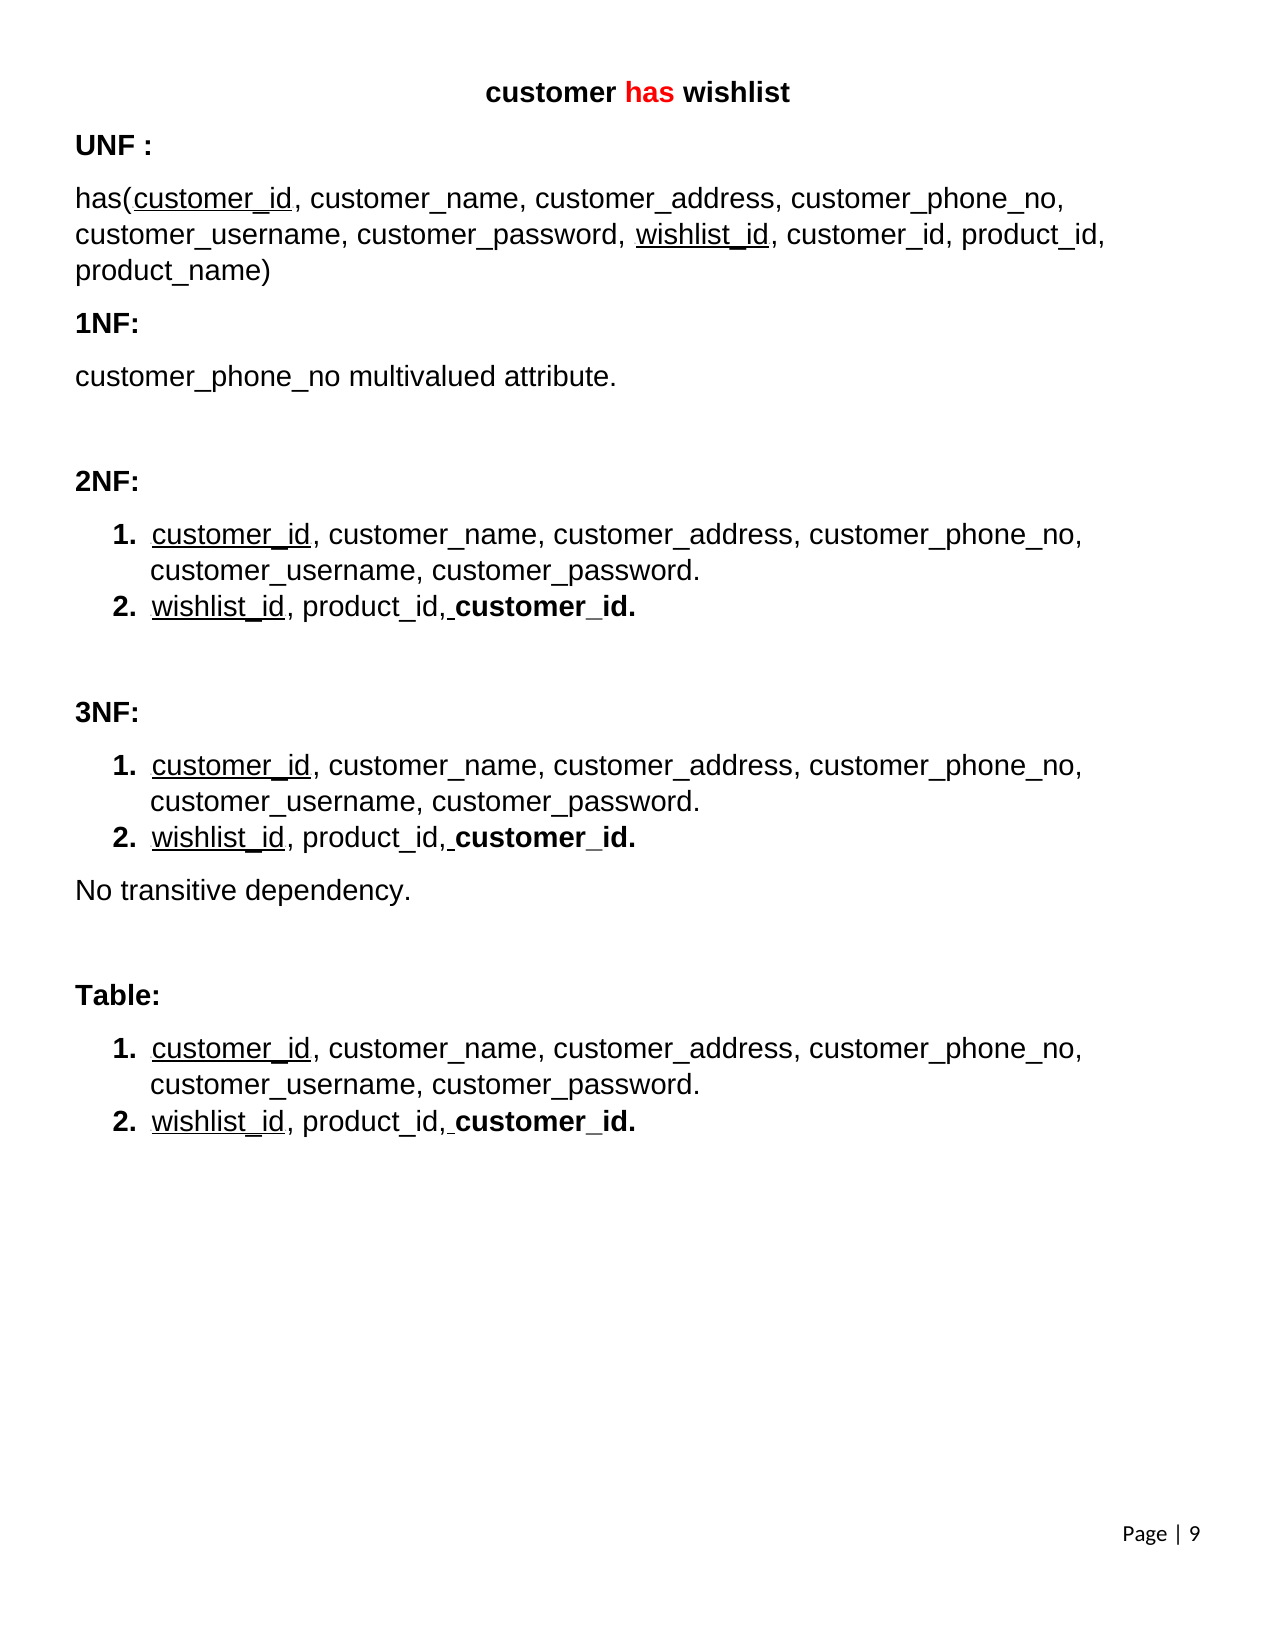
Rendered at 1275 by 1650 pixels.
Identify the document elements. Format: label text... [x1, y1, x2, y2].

text customer has wishlist [75, 75, 1200, 108]
list Ucustomer_idU, customer_name, customer_address, customer_phone_no, customer_username, customer_password. [112, 517, 1200, 587]
text 2NF: [75, 464, 1200, 498]
text Table: [75, 978, 1200, 1012]
list Uwishlist_idU, product_id, customer_id. [112, 1103, 1200, 1137]
text has(Ucustomer_idU, customer_name, customer_address, customer_phone_no, customer_username, customer_password, Uwishlist_idU, customer_id, product_id, product_name) [75, 181, 1200, 286]
text customer_phone_no multivalued attribute. [75, 358, 1200, 392]
list Uwishlist_idU, product_id, customer_id. [112, 589, 1200, 623]
text 3NF: [75, 695, 1200, 728]
text No transitive dependency. [75, 873, 1200, 906]
list Ucustomer_idU, customer_name, customer_address, customer_phone_no, customer_username, customer_password. [112, 1031, 1200, 1101]
text 1NF: [75, 306, 1200, 339]
list Uwishlist_idU, product_id, customer_id. [112, 820, 1200, 853]
list Ucustomer_idU, customer_name, customer_address, customer_phone_no, customer_username, customer_password. [112, 748, 1200, 817]
text UNF : [75, 128, 1200, 161]
